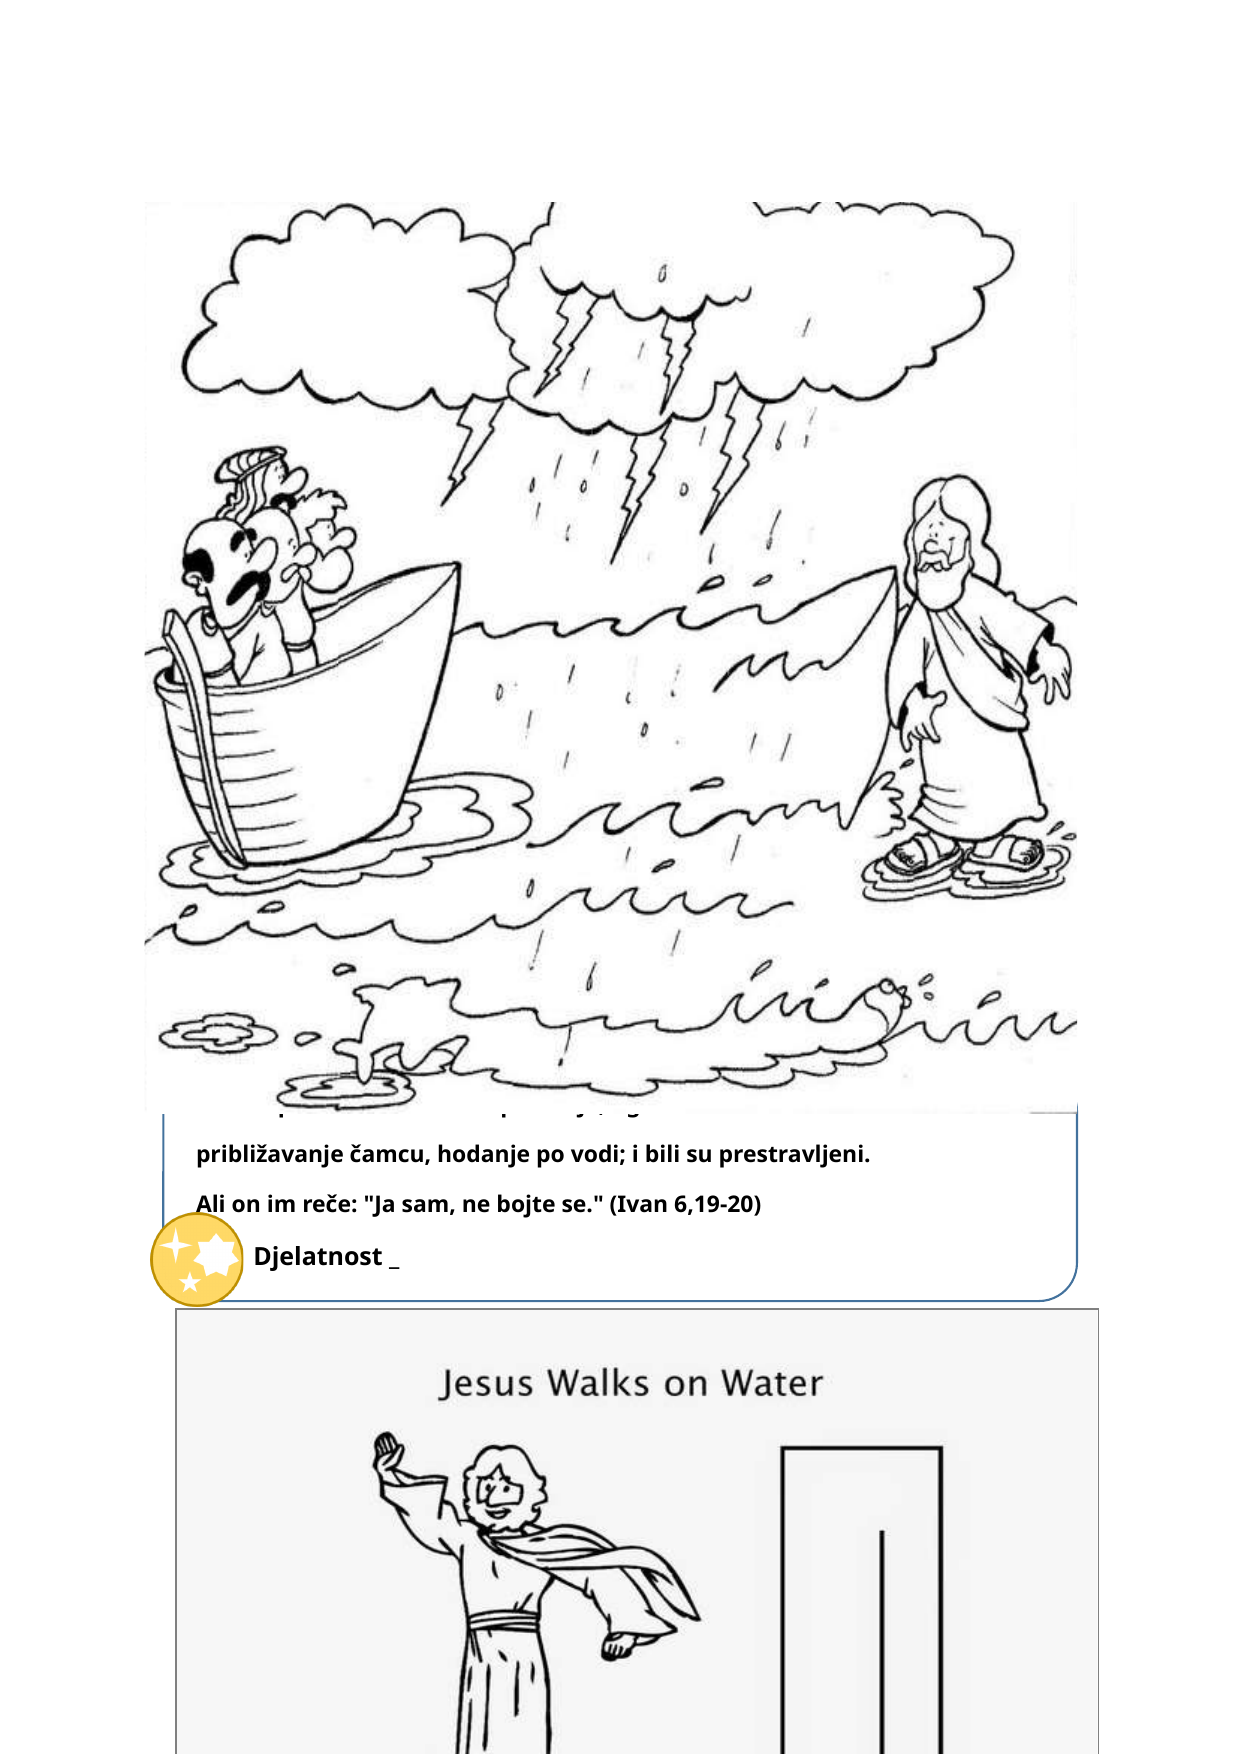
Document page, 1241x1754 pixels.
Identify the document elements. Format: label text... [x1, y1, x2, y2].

picture [144, 202, 1078, 1114]
text Kad su preveslali tri ili tri i pol milje, ugledali su Isusa [150, 1088, 1090, 1119]
text Ali on im reče: "Ja sam, ne bojte se." (Ivan 6,19-20) [150, 1188, 1090, 1220]
picture [150, 1212, 244, 1307]
text približavanje čamcu, hodanje po vodi; i bili su prestravljeni. [150, 1138, 1090, 1169]
picture [177, 1310, 1098, 1754]
text Djelatnost _ [244, 1239, 1090, 1273]
